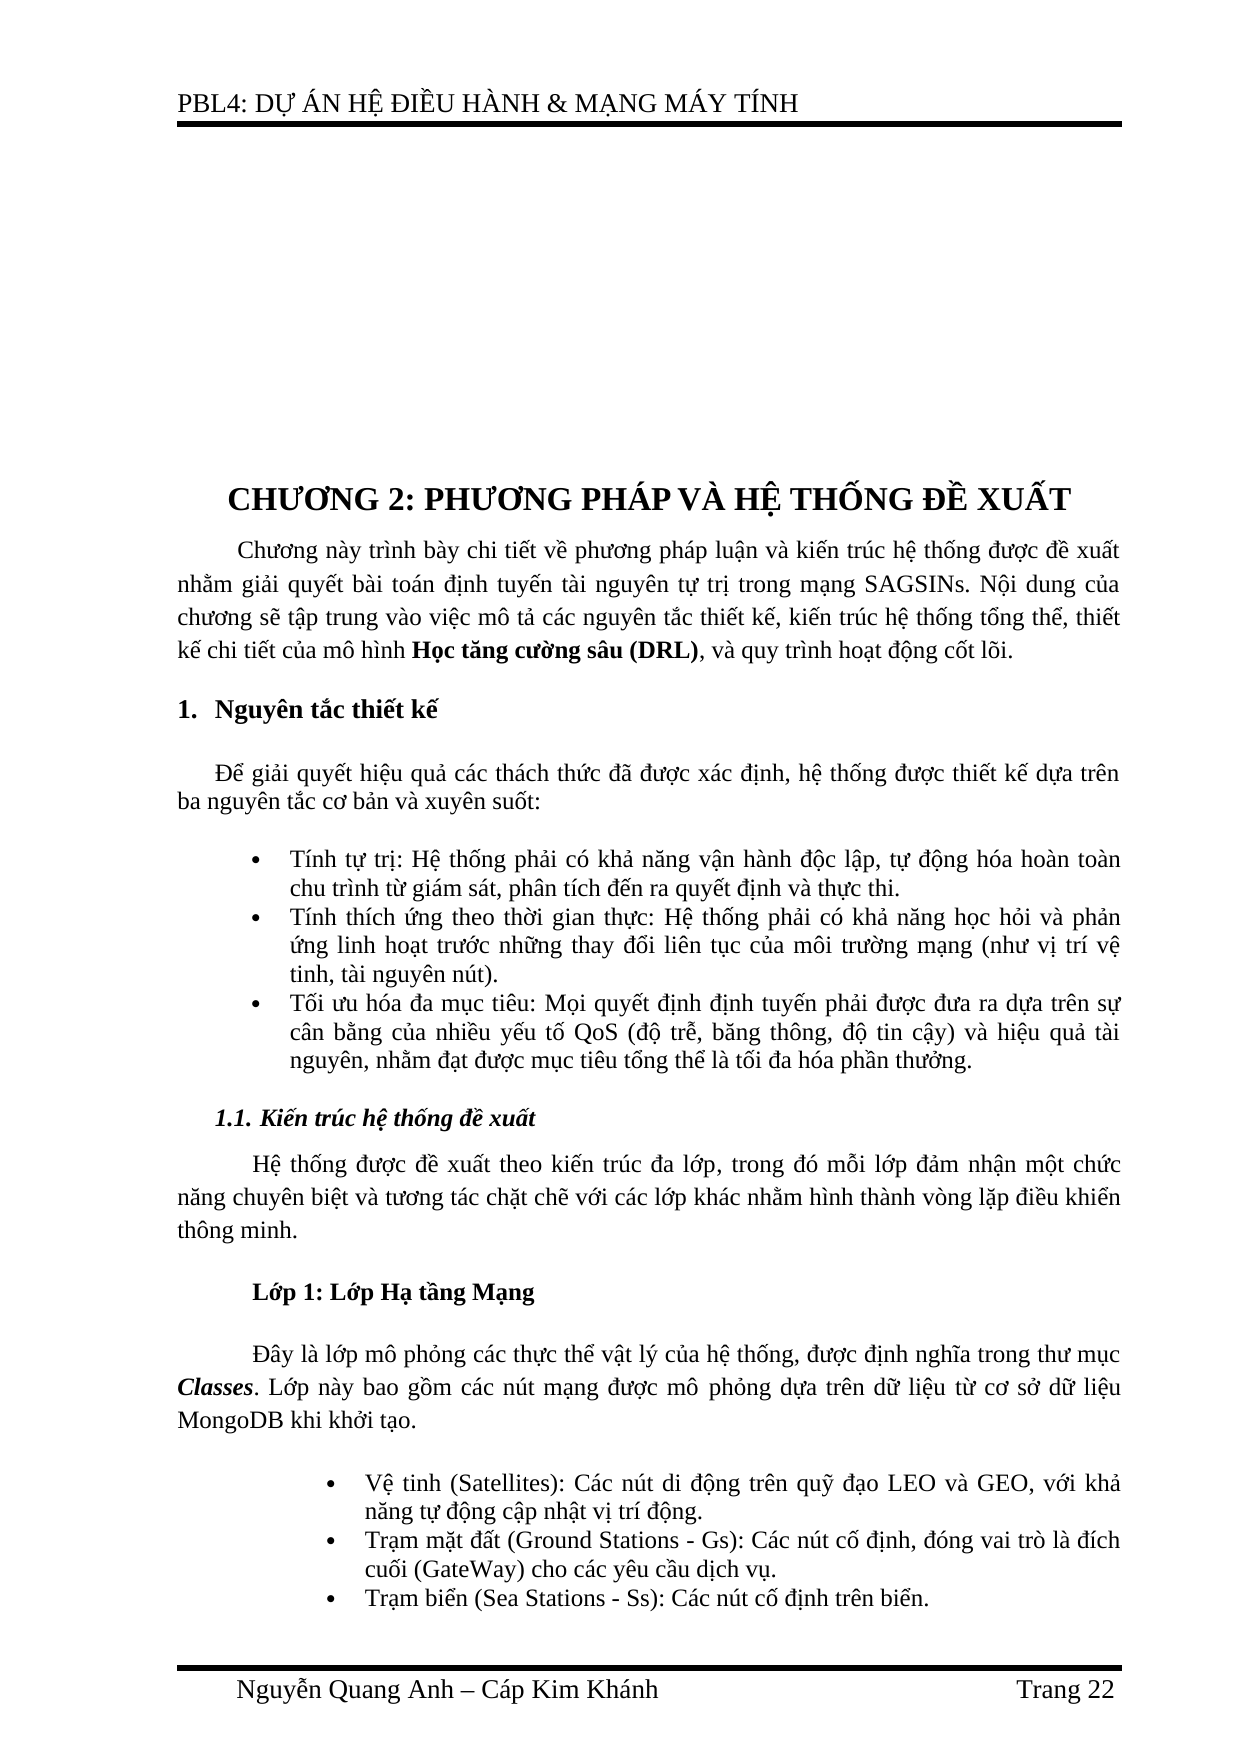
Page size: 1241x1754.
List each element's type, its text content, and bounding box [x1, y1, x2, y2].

subtitle Kiến trúc hệ thống đề xuất [214, 1103, 1122, 1132]
subtitle CHƯƠNG 2: PHƯƠNG PHÁP VÀ HỆ THỐNG ĐỀ XUẤT [177, 479, 1122, 517]
list Tính tự trị: Hệ thống phải có khả năng vận hành độc lập, tự động hóa hoàn toàn chu trình từ giám sát, phân tích đến ra quyết định và thực thi. [252, 844, 1122, 902]
subtitle Nguyên tắc thiết kế [177, 693, 1122, 724]
list Trạm mặt đất (Ground Stations - Gs): Các nút cố định, đóng vai trò là đích cuối (GateWay) cho các yêu cầu dịch vụ. [327, 1554, 1122, 1612]
list Tính thích ứng theo thời gian thực: Hệ thống phải có khả năng học hỏi và phản ứng linh hoạt trước những thay đổi liên tục của môi trường mạng (như vị trí vệ tinh, tài nguyên nút). [252, 902, 1122, 988]
list Vệ tinh (Satellites): Các nút di động trên quỹ đạo LEO và GEO, với khả năng tự động cập nhật vị trí động. [327, 1468, 1122, 1525]
text Để giải quyết hiệu quả các thách thức đã được xác định, hệ thống được thiết kế dựa trên ba nguyên tắc cơ bản và xuyên suốt: [177, 758, 1122, 815]
text Đây là lớp mô phỏng các thực thể vật lý của hệ thống, được định nghĩa trong thư mục Classes. Lớp này bao gồm các nút mạng được mô phỏng dựa trên dữ liệu từ cơ sở dữ liệu MongoDB khi khởi tạo. [177, 1339, 1122, 1434]
list Tối ưu hóa đa mục tiêu: Mọi quyết định định tuyến phải được đưa ra dựa trên sự cân bằng của nhiều yếu tố QoS (độ trễ, băng thông, độ tin cậy) và hiệu quả tài nguyên, nhằm đạt được mục tiêu tổng thể là tối đa hóa phần thưởng. [252, 988, 1122, 1074]
subtitle Lớp 1: Lớp Hạ tầng Mạng [252, 1277, 1122, 1306]
text Chương này trình bày chi tiết về phương pháp luận và kiến trúc hệ thống được đề xuất nhằm giải quyết bài toán định tuyến tài nguyên tự trị trong mạng SAGSINs. Nội dung của chương sẽ tập trung vào việc mô tả các nguyên tắc thiết kế, kiến trúc hệ thống tổng thể, thiết kế chi tiết của mô hình Học tăng cường sâu (DRL), và quy trình hoạt động cốt lõi. [177, 536, 1122, 663]
text Hệ thống được đề xuất theo kiến trúc đa lớp, trong đó mỗi lớp đảm nhận một chức năng chuyên biệt và tương tác chặt chẽ với các lớp khác nhằm hình thành vòng lặp điều khiển thông minh. [177, 1149, 1122, 1244]
